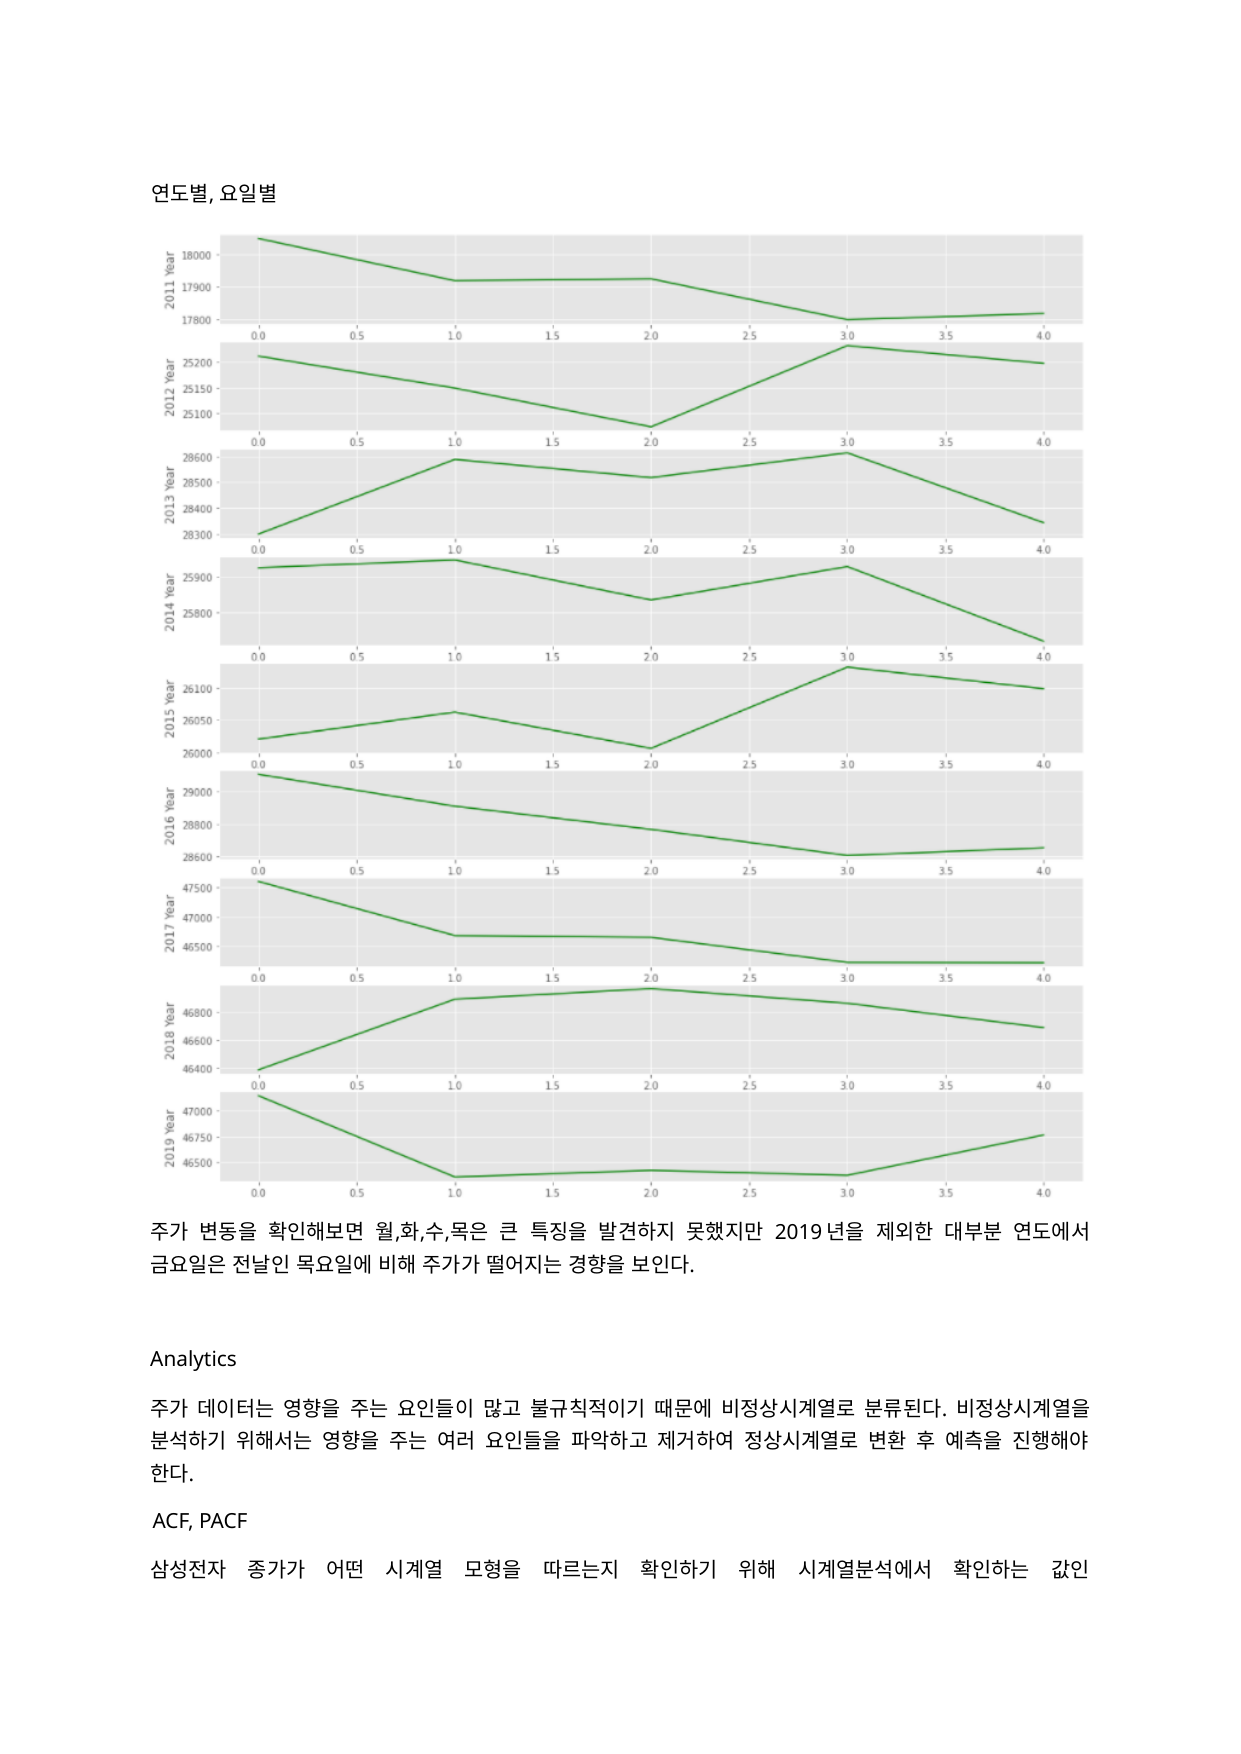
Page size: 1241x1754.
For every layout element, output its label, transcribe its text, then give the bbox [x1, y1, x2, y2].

picture [150, 226, 1091, 1213]
subtitle ACF, PACF [152, 1506, 1090, 1535]
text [150, 1554, 1090, 1584]
subtitle 연도별, 요일별 [151, 177, 1090, 207]
text 주가 변동을 확인해보면 월,화,수,목은 큰 특징을 발견하지 못했지만 2019년을 제외한 대부분 연도에서 금요일은 전날인 목요일에 비해 주가가 떨어지는 경향을 보인다. [150, 1213, 1090, 1278]
text 주가 데이터는 영향을 주는 요인들이 많고 불규칙적이기 때문에 비정상시계열로 분류된다. 비정상시계열을 분석하기 위해서는 영향을 주는 여러 요인들을 파악하고 제거하여 정상시계열로 변환 후 예측을 진행해야 한다. [150, 1392, 1090, 1487]
subtitle Analytics [150, 1344, 1090, 1373]
